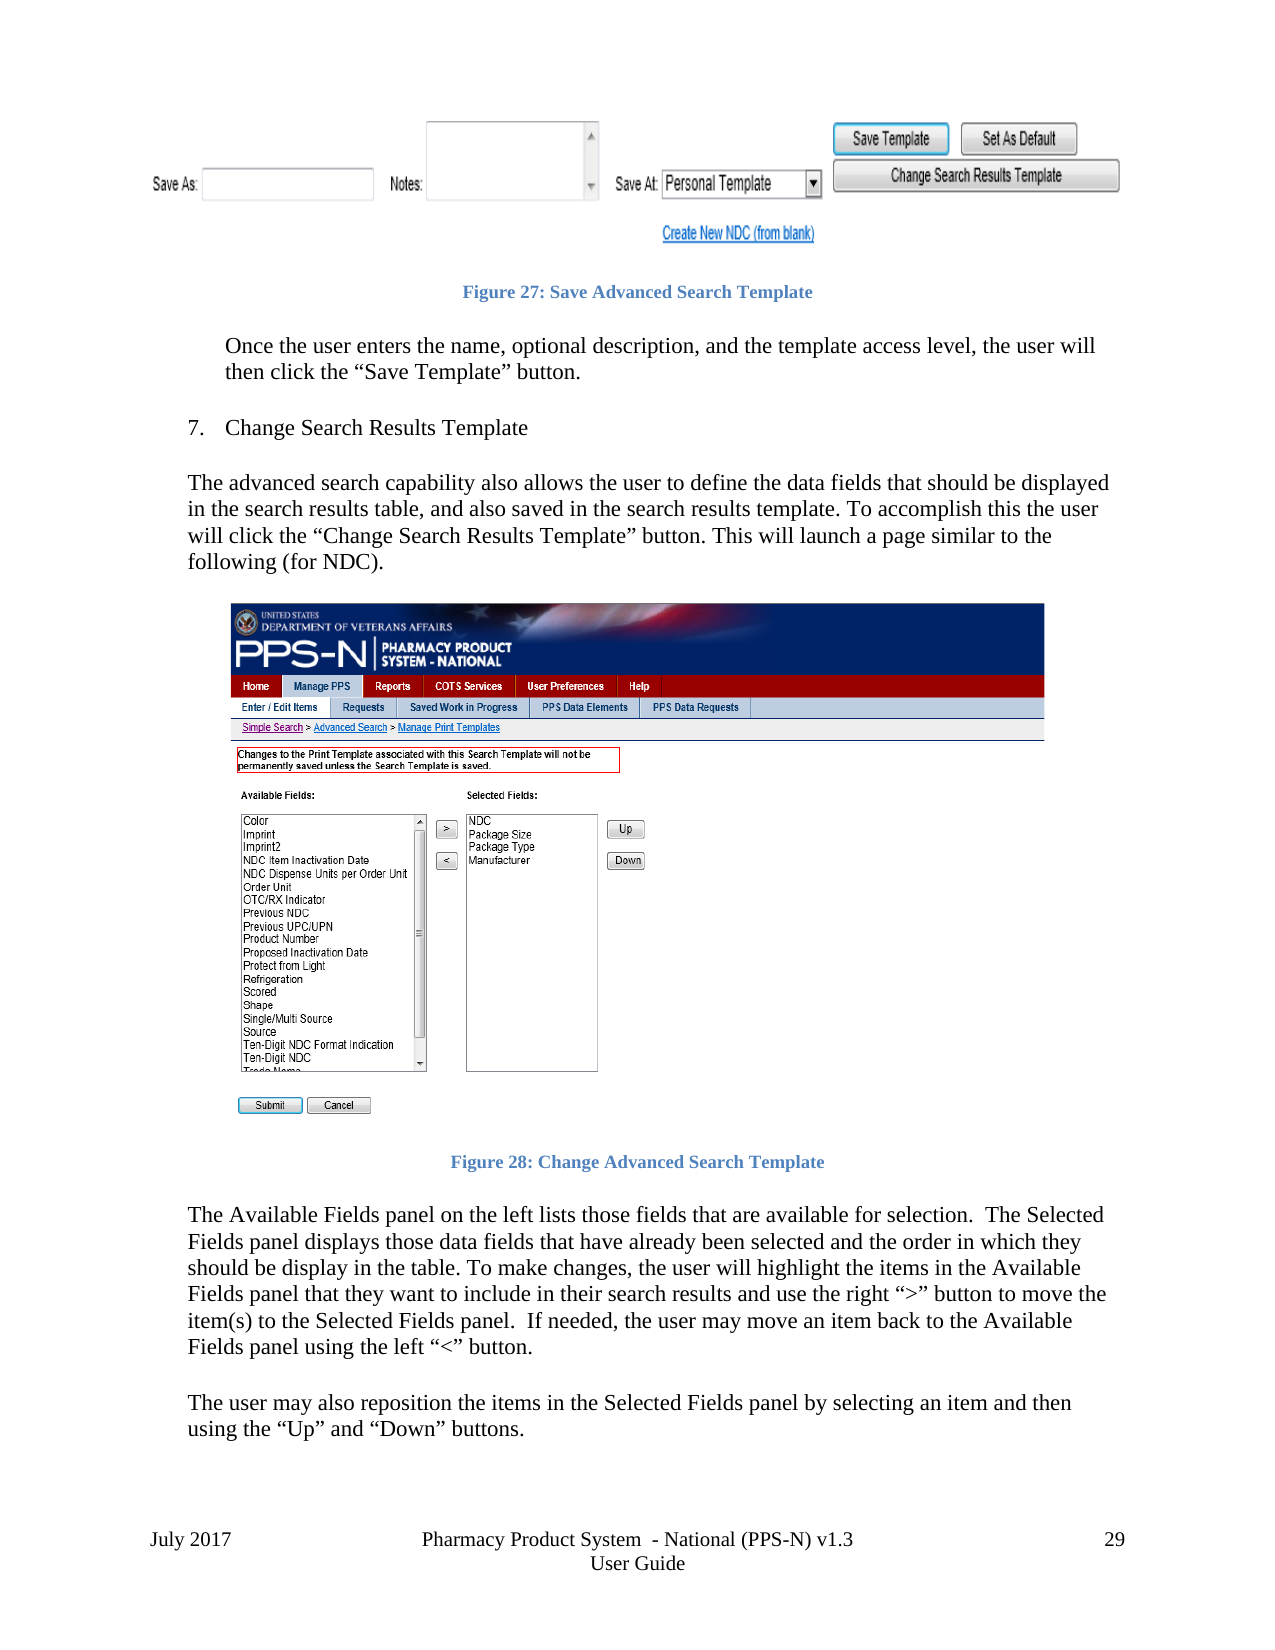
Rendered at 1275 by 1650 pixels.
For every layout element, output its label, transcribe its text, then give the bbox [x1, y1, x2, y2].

text Figure 27: Save Advanced Search Template [150, 281, 1125, 303]
text Figure 28: Change Advanced Search Template [150, 1151, 1125, 1172]
text The Available Fields panel on the left lists those fields that are available for selection. The Selected Fields panel displays those data fields that have already been selected and the order in which they should be display in the table. To make changes, the user will highlight the items in the Available Fields panel that they want to include in their search results and use the right “>” button to move the item(s) to the Selected Fields panel. If needed, the user may move an item back to the Available Fields panel using the left “<” button. [187, 1201, 1125, 1359]
text Once the user enters the name, optional description, and the template access level, the user will then click the “Save Template” button. [225, 332, 1125, 384]
text The advanced search capability also allows the user to define the data fields that should be displayed in the search results table, and also saved in the search results template. To accomplish this the user will click the “Change Search Results Template” button. This will launch a page similar to the following (for NDC). [187, 469, 1125, 574]
picture [230, 603, 1045, 1122]
text The user may also reposition the items in the Selected Fields panel by selecting an item and then using the “Up” and “Down” buttons. [187, 1389, 1125, 1441]
list Change Search Results Template [187, 414, 1125, 440]
picture [150, 121, 1125, 252]
